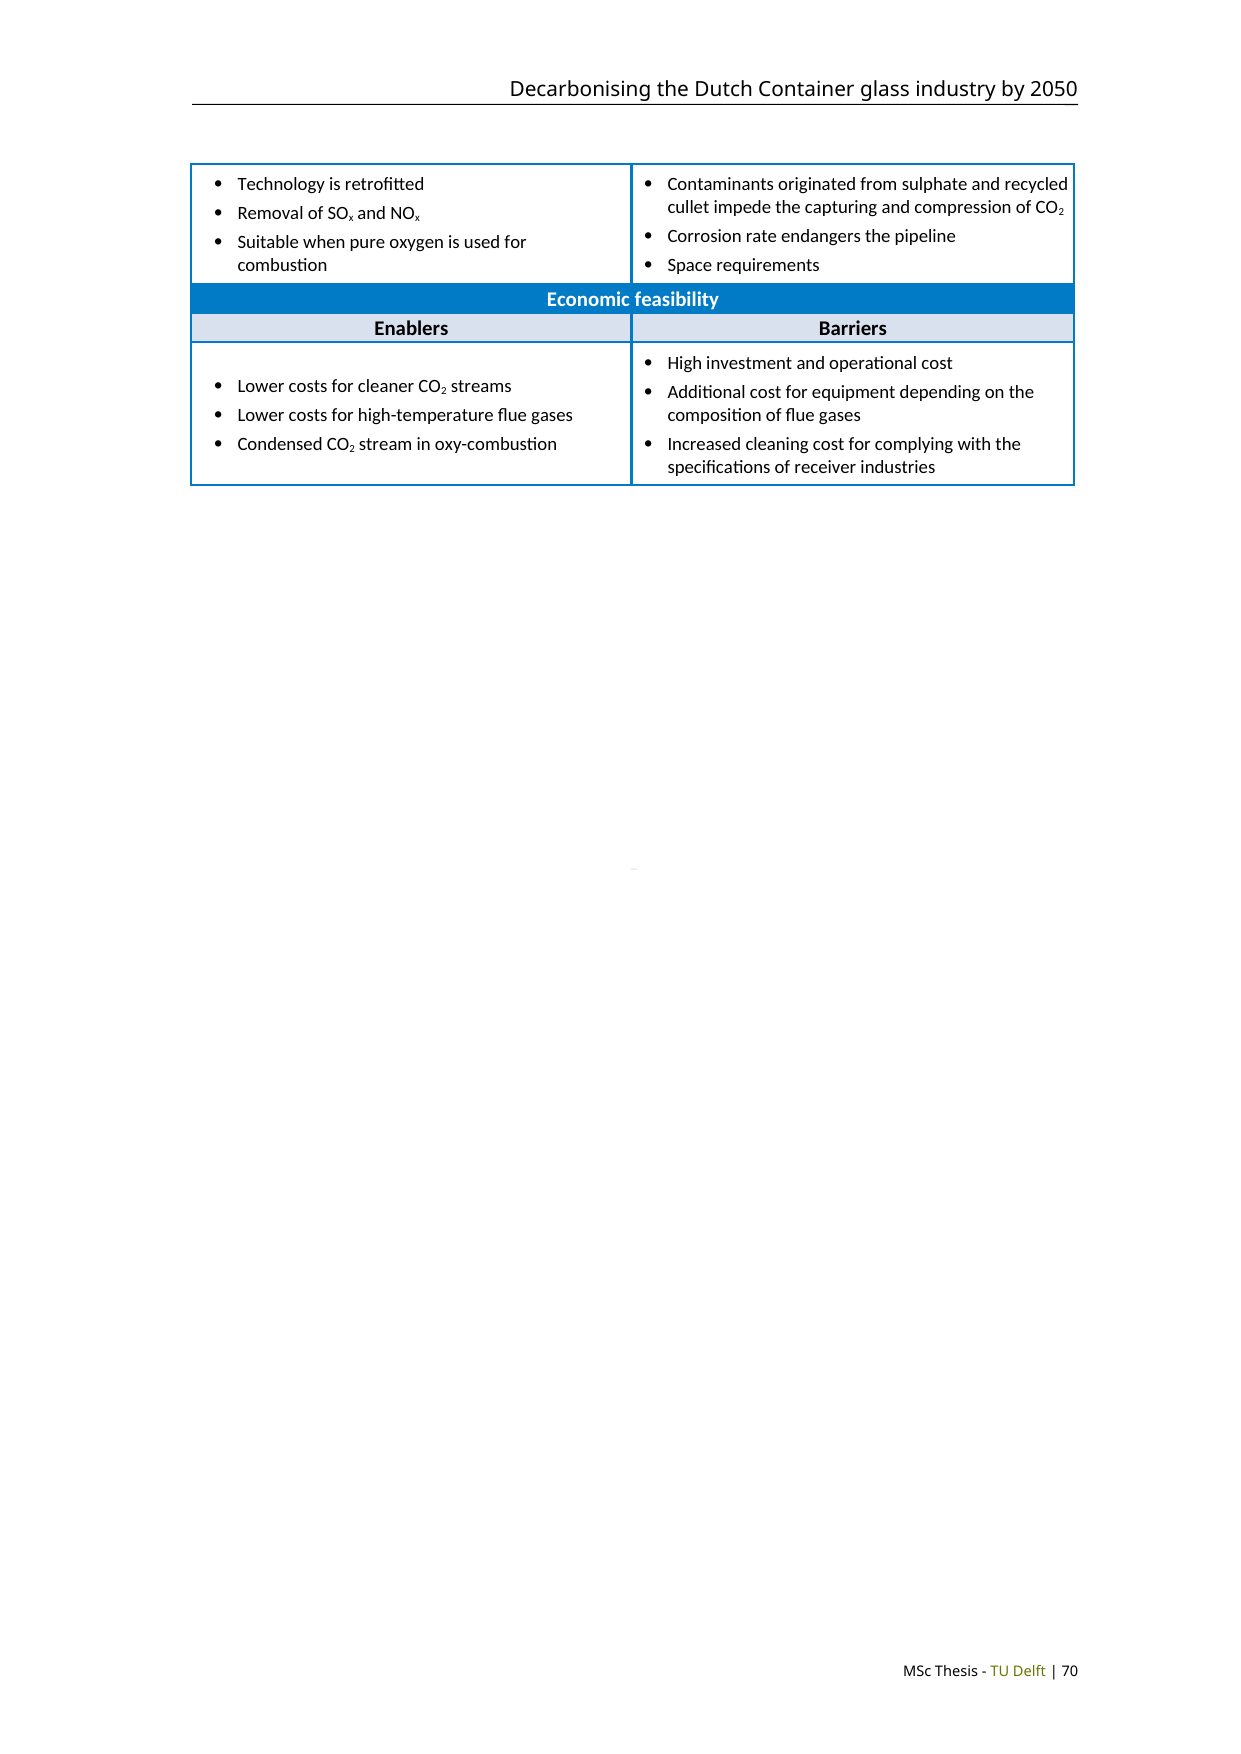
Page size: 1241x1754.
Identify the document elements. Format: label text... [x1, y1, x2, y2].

table_cell Lower costs for cleaner CO2 streams Lower costs for high-temperature flue gases Condensed CO2 stream in oxy-combustion [192, 343, 630, 484]
table_cell Economic feasibility [192, 285, 1073, 312]
table_cell High investment and operational cost Additional cost for equipment depending on the composition of flue gases Increased cleaning cost for complying with the specifications of receiver industries [633, 343, 1073, 484]
table_cell Barriers [633, 314, 1073, 341]
table_cell Enablers [192, 314, 630, 341]
table_cell Technology is retrofitted Removal of SOx and NOx Suitable when pure oxygen is used for combustion [192, 165, 630, 283]
table_cell Contaminants originated from sulphate and recycled cullet impede the capturing and compression of CO2 Corrosion rate endangers the pipeline Space requirements [633, 165, 1073, 283]
